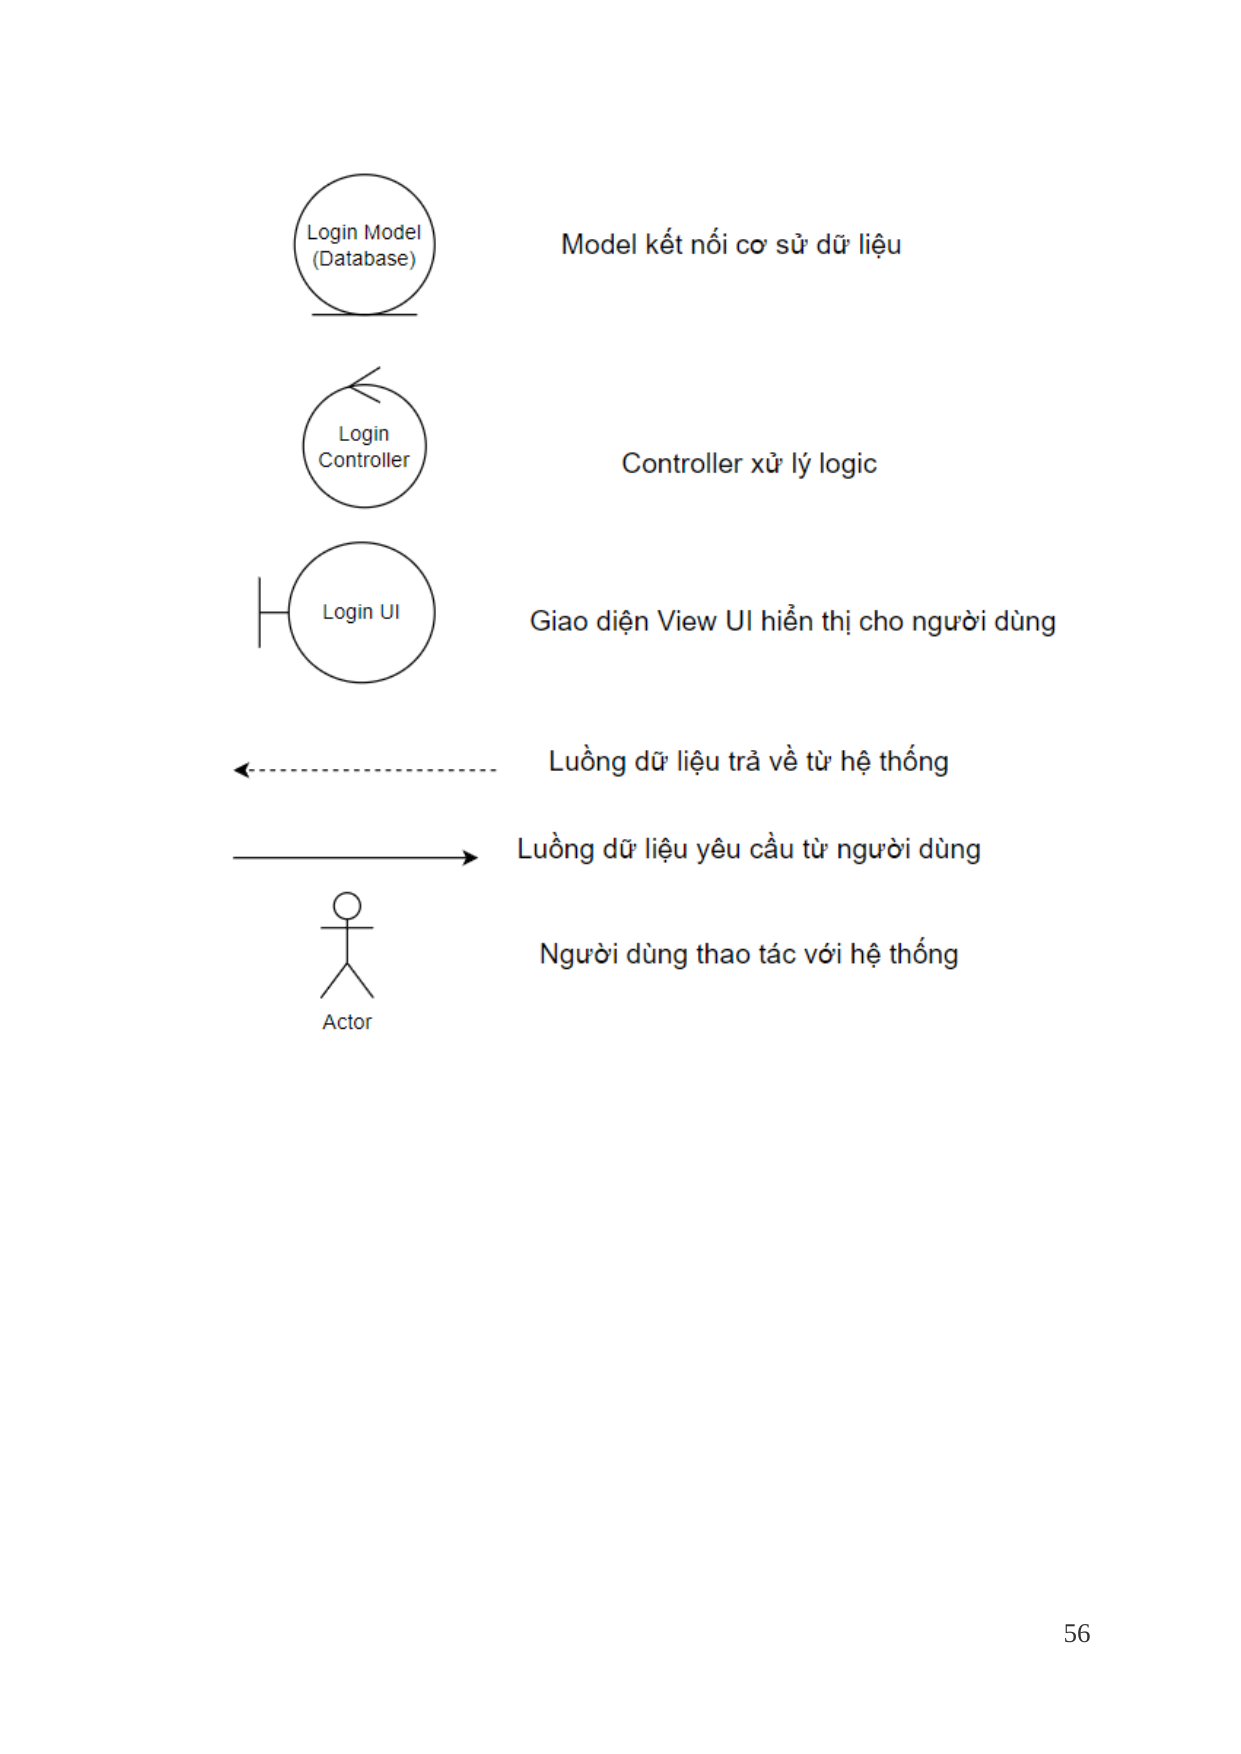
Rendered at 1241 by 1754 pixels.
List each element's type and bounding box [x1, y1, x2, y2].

picture [150, 150, 1091, 1095]
